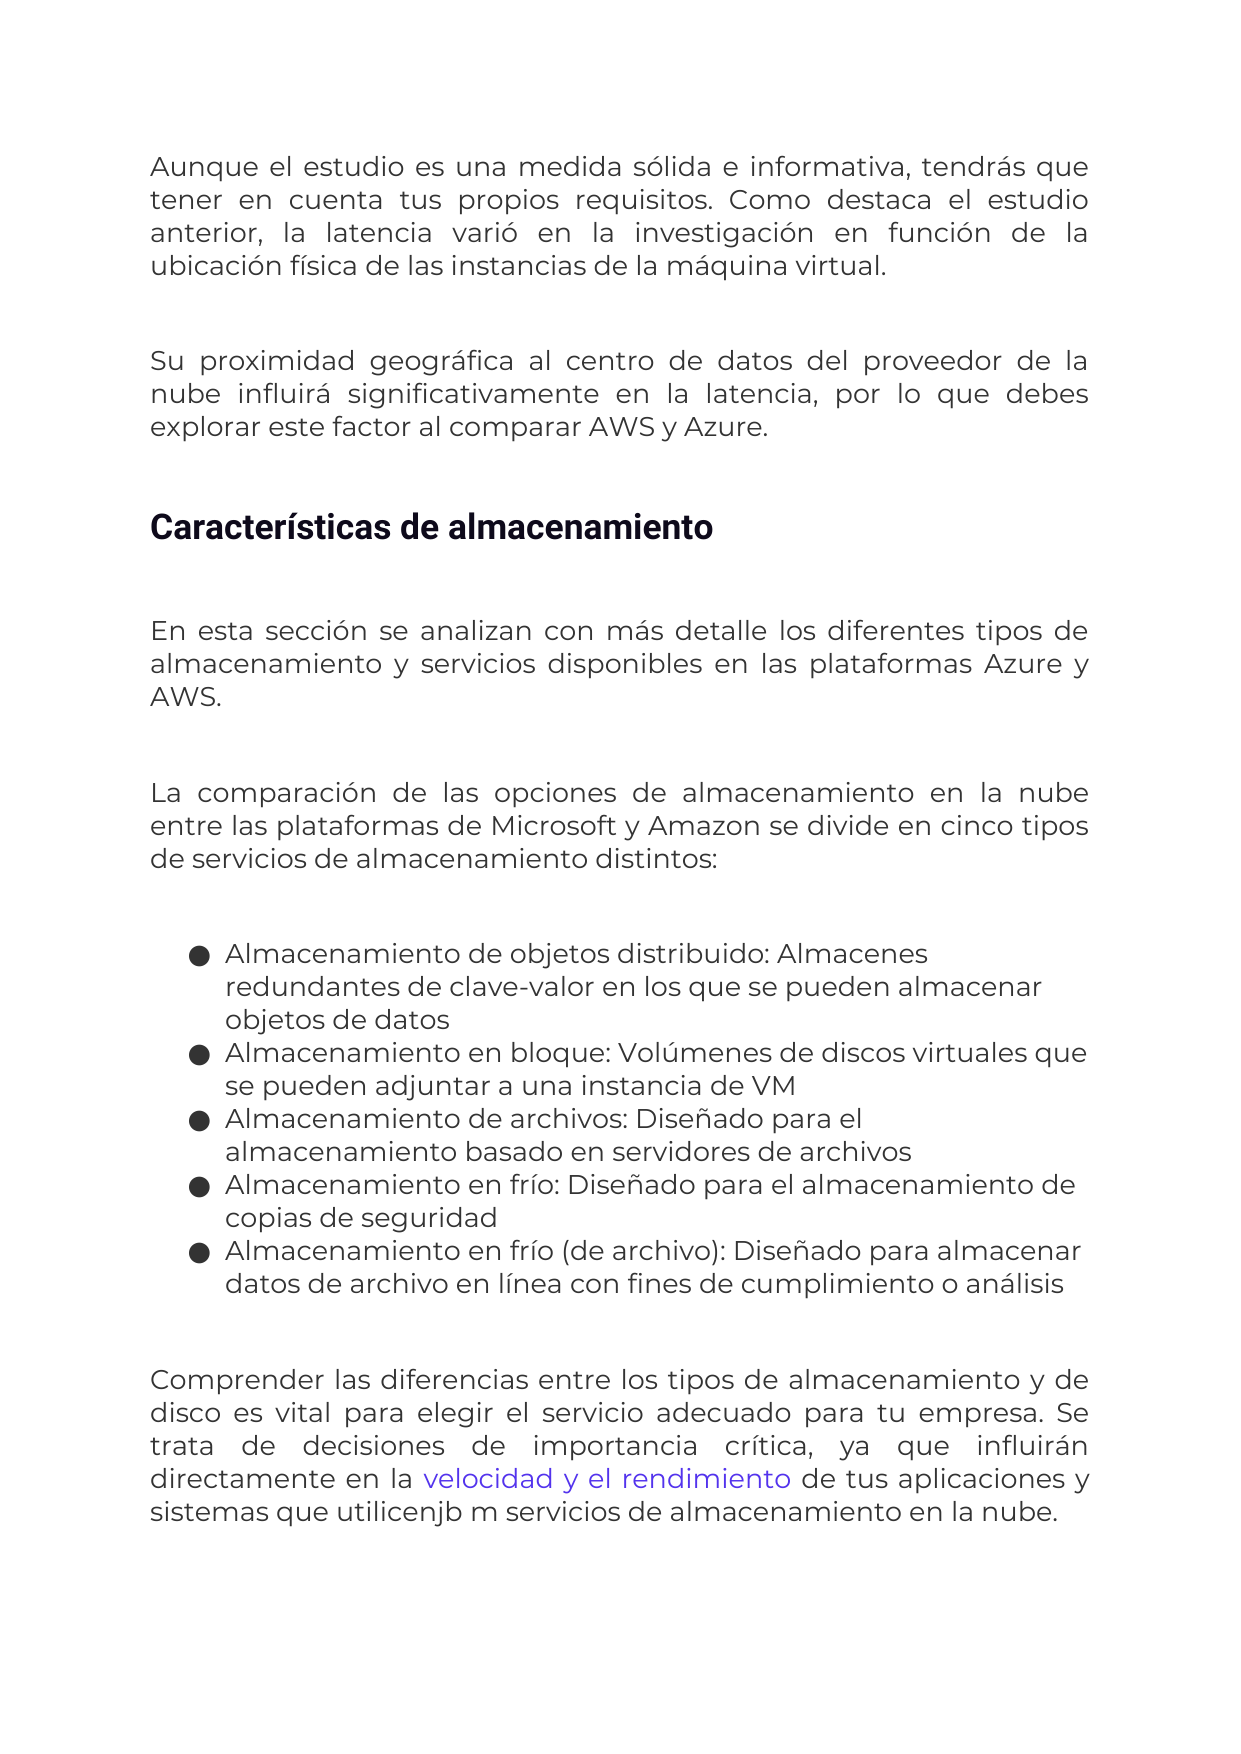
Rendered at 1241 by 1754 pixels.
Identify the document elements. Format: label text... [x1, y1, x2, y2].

text Comprender las diferencias entre los tipos de almacenamiento y de disco es vital para elegir el servicio adecuado para tu empresa. Se trata de decisiones de importancia crítica, ya que influirán directamente en la velocidad y el rendimiento de tus aplicaciones y sistemas que utilicenjb m servicios de almacenamiento en la nube. [150, 1363, 1090, 1528]
subtitle Características de almacenamiento [150, 506, 1090, 548]
list Almacenamiento en frío: Diseñado para el almacenamiento de copias de seguridad [187, 1168, 1090, 1234]
list Almacenamiento de objetos distribuido: Almacenes redundantes de clave-valor en los que se pueden almacenar objetos de datos [187, 937, 1090, 1036]
list Almacenamiento en frío (de archivo): Diseñado para almacenar datos de archivo en línea con fines de cumplimiento o análisis [187, 1234, 1090, 1301]
text Su proximidad geográfica al centro de datos del proveedor de la nube influirá significativamente en la latencia, por lo que debes explorar este factor al comparar AWS y Azure. [150, 344, 1090, 444]
list Almacenamiento en bloque: Volúmenes de discos virtuales que se pueden adjuntar a una instancia de VM [187, 1036, 1090, 1102]
text Aunque el estudio es una medida sólida e informativa, tendrás que tener en cuenta tus propios requisitos. Como destaca el estudio anterior, la latencia varió en la investigación en función de la ubicación física de las instancias de la máquina virtual. [150, 150, 1090, 282]
text La comparación de las opciones de almacenamiento en la nube entre las plataformas de Microsoft y Amazon se divide en cinco tipos de servicios de almacenamiento distintos: [150, 776, 1090, 875]
list Almacenamiento de archivos: Diseñado para el almacenamiento basado en servidores de archivos [187, 1102, 1090, 1168]
text En esta sección se analizan con más detalle los diferentes tipos de almacenamiento y servicios disponibles en las plataformas Azure y AWS. [150, 614, 1090, 713]
